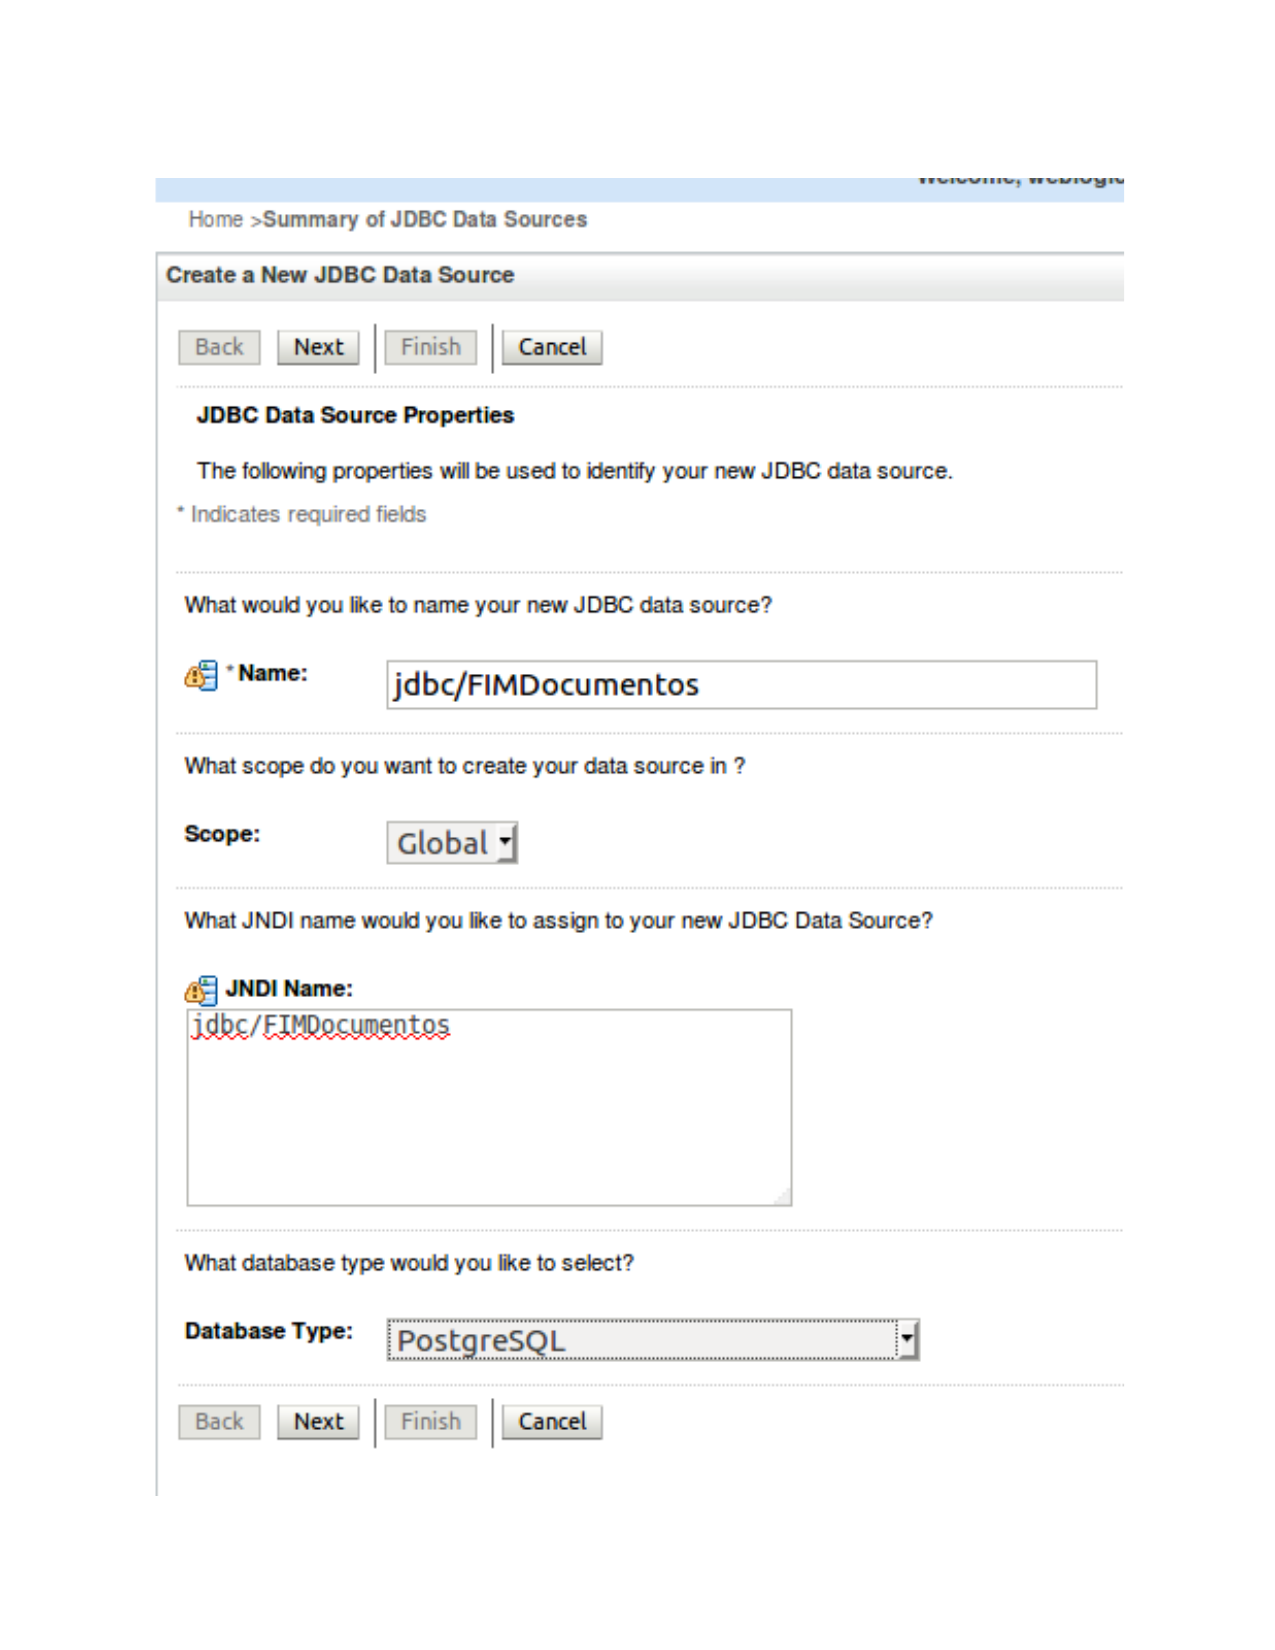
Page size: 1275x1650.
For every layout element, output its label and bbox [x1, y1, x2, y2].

picture [150, 178, 1125, 1496]
